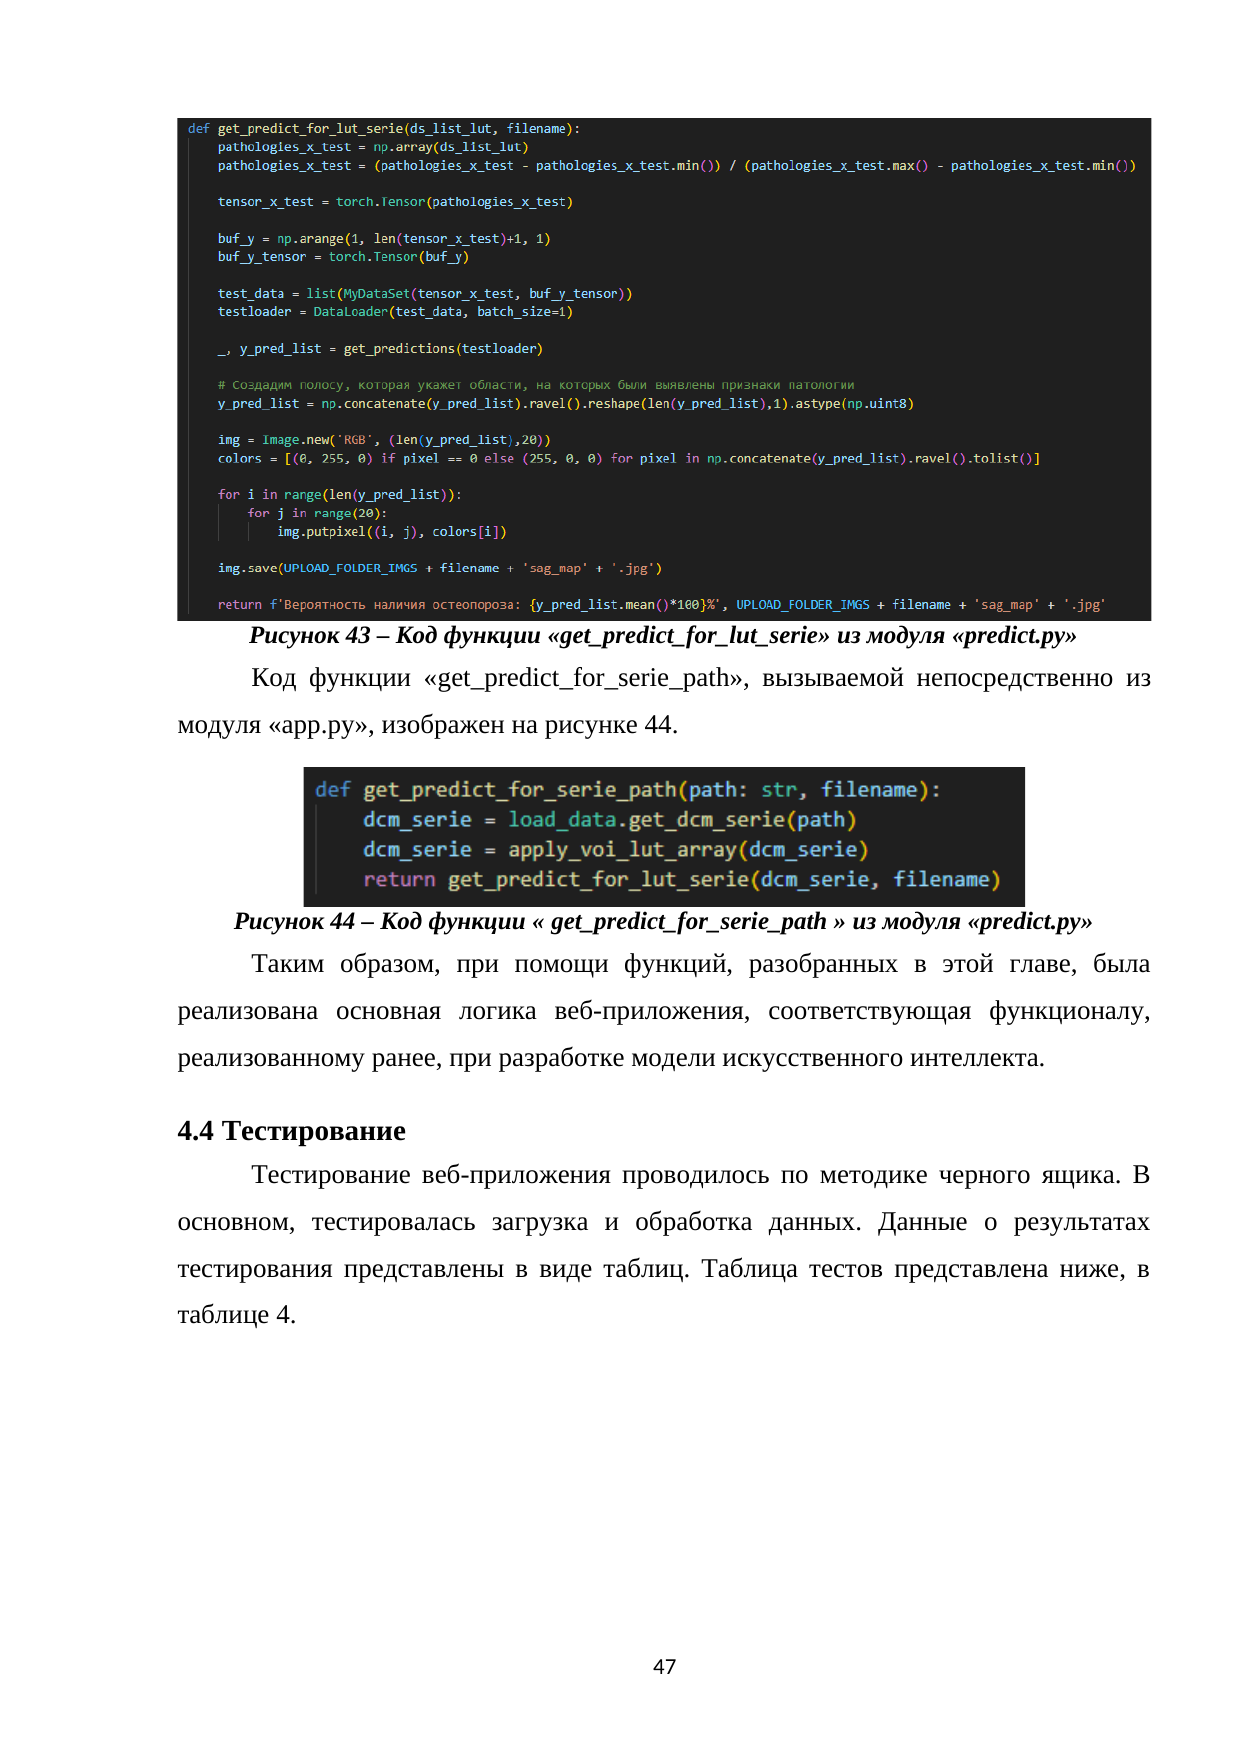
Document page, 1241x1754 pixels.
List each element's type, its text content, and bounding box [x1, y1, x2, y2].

list Тестирование [177, 1113, 1152, 1146]
text Рисунок 44 – Код функции « get_predict_for_serie_path » из модуля «predict.py» [177, 906, 1152, 935]
picture [177, 118, 1152, 621]
picture [303, 767, 1026, 907]
text Тестирование веб-приложения проводилось по методике черного ящика. В основном, тестировалась загрузка и обработка данных. Данные о результатах тестирования представлены в виде таблиц. Таблица тестов представлена ниже, в таблице 4. [177, 1159, 1152, 1330]
text Код функции «get_predict_for_serie_path», вызываемой непосредственно из модуля «app.py», изображен на рисунке 44. [177, 661, 1152, 739]
text Таким образом, при помощи функций, разобранных в этой главе, была реализована основная логика веб-приложения, соответствующая функционалу, реализованному ранее, при разработке модели искусственного интеллекта. [177, 948, 1152, 1072]
text Рисунок 43 – Код функции «get_predict_for_lut_serie» из модуля «predict.py» [177, 621, 1152, 649]
